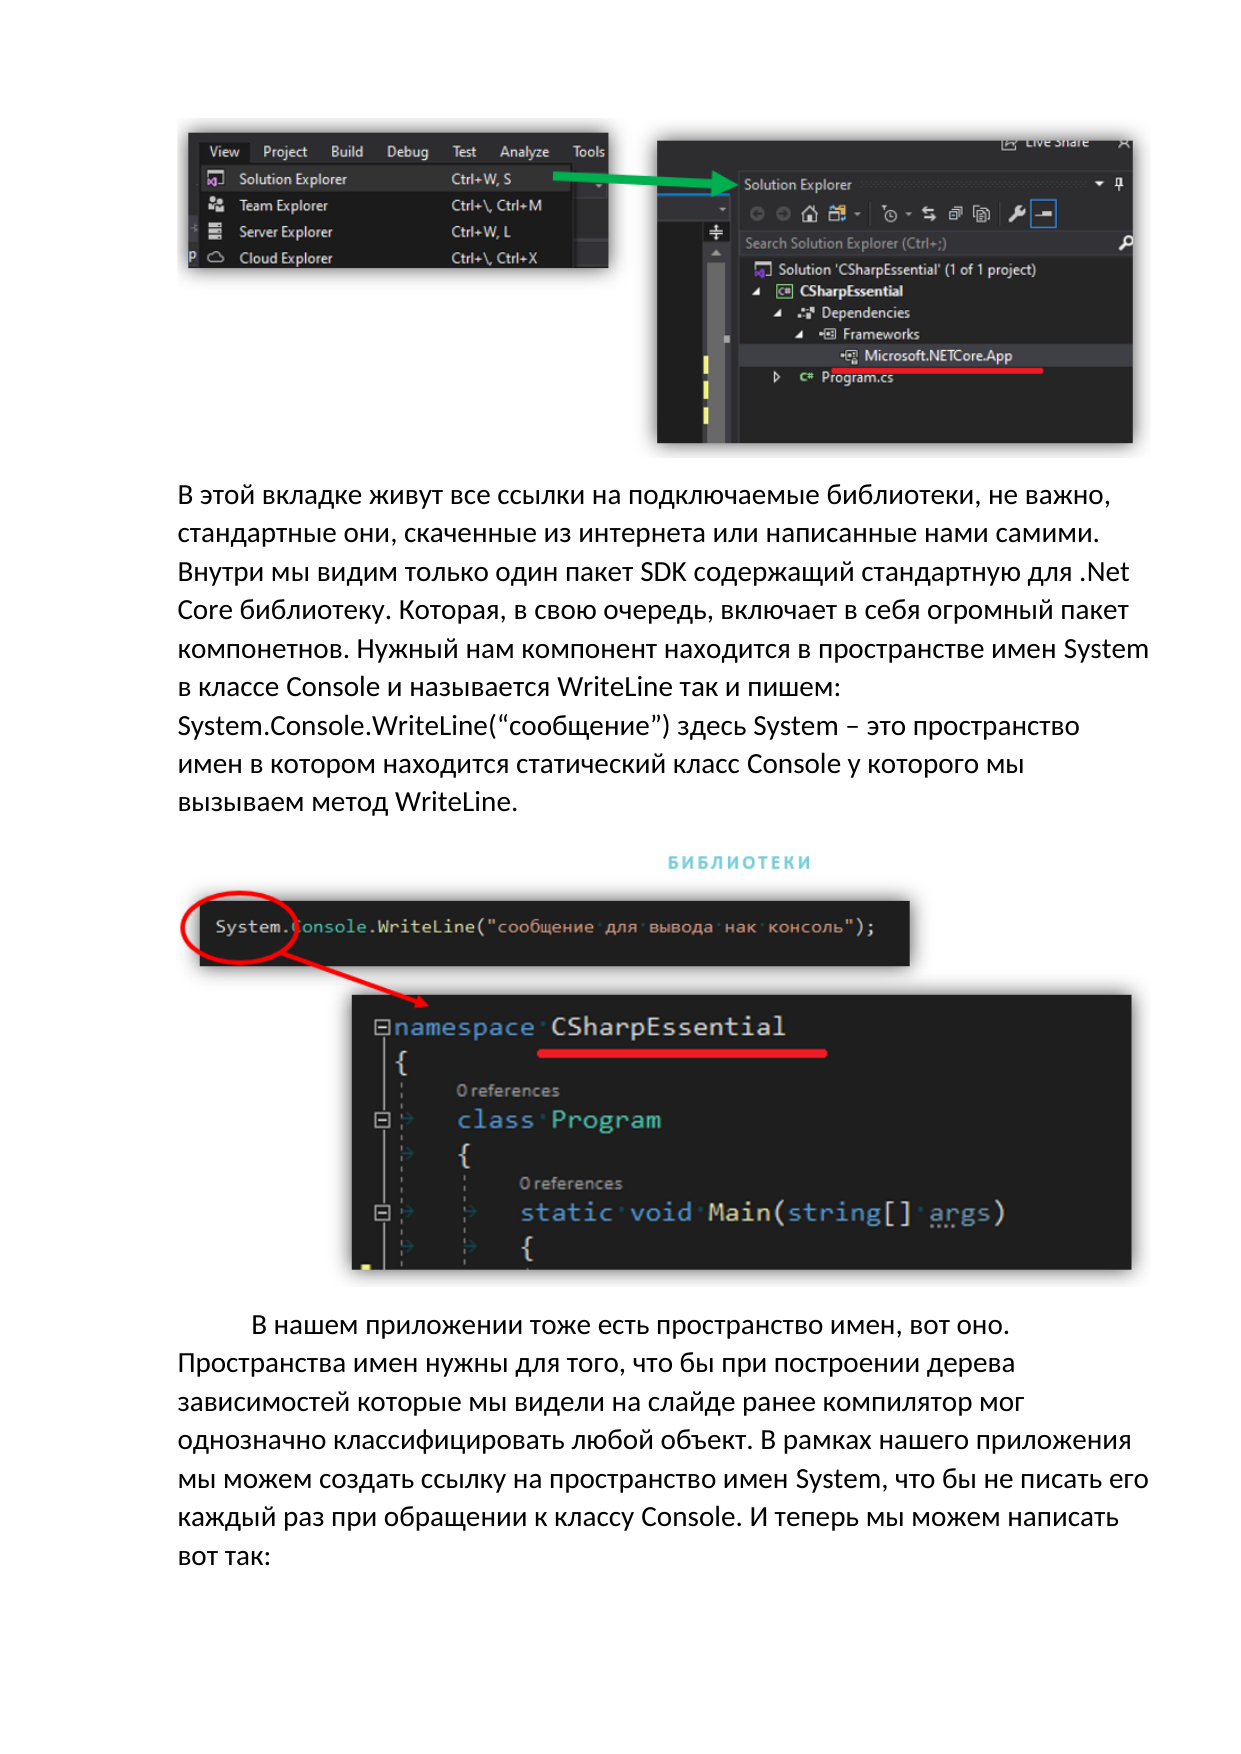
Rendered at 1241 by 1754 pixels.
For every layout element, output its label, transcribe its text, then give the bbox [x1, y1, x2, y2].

text В нашем приложении тоже есть пространство имен, вот оно. Пространства имен нужны для того, что бы при построении дерева зависимостей которые мы видели на слайде ранее компилятор мог однозначно классифицировать любой объект. В рамках нашего приложения мы можем создать ссылку на пространство имен System, что бы не писать его каждый раз при обращении к классу Console. И теперь мы можем написать вот так: [177, 1306, 1152, 1572]
picture [177, 838, 1151, 1287]
picture [177, 118, 1151, 458]
text В этой вкладке живут все ссылки на подключаемые библиотеки, не важно, стандартные они, скаченные из интернета или написанные нами самими. Внутри мы видим только один пакет SDK содержащий стандартную для .Net Core библиотеку. Которая, в свою очередь, включает в себя огромный пакет компонетнов. Нужный нам компонент находится в пространстве имен System в классе Console и называется WriteLine так и пишем: System.Console.WriteLine(“сообщение”) здесь System – это пространство имен в котором находится статический класс Console у которого мы вызываем метод WriteLine. [177, 476, 1152, 819]
